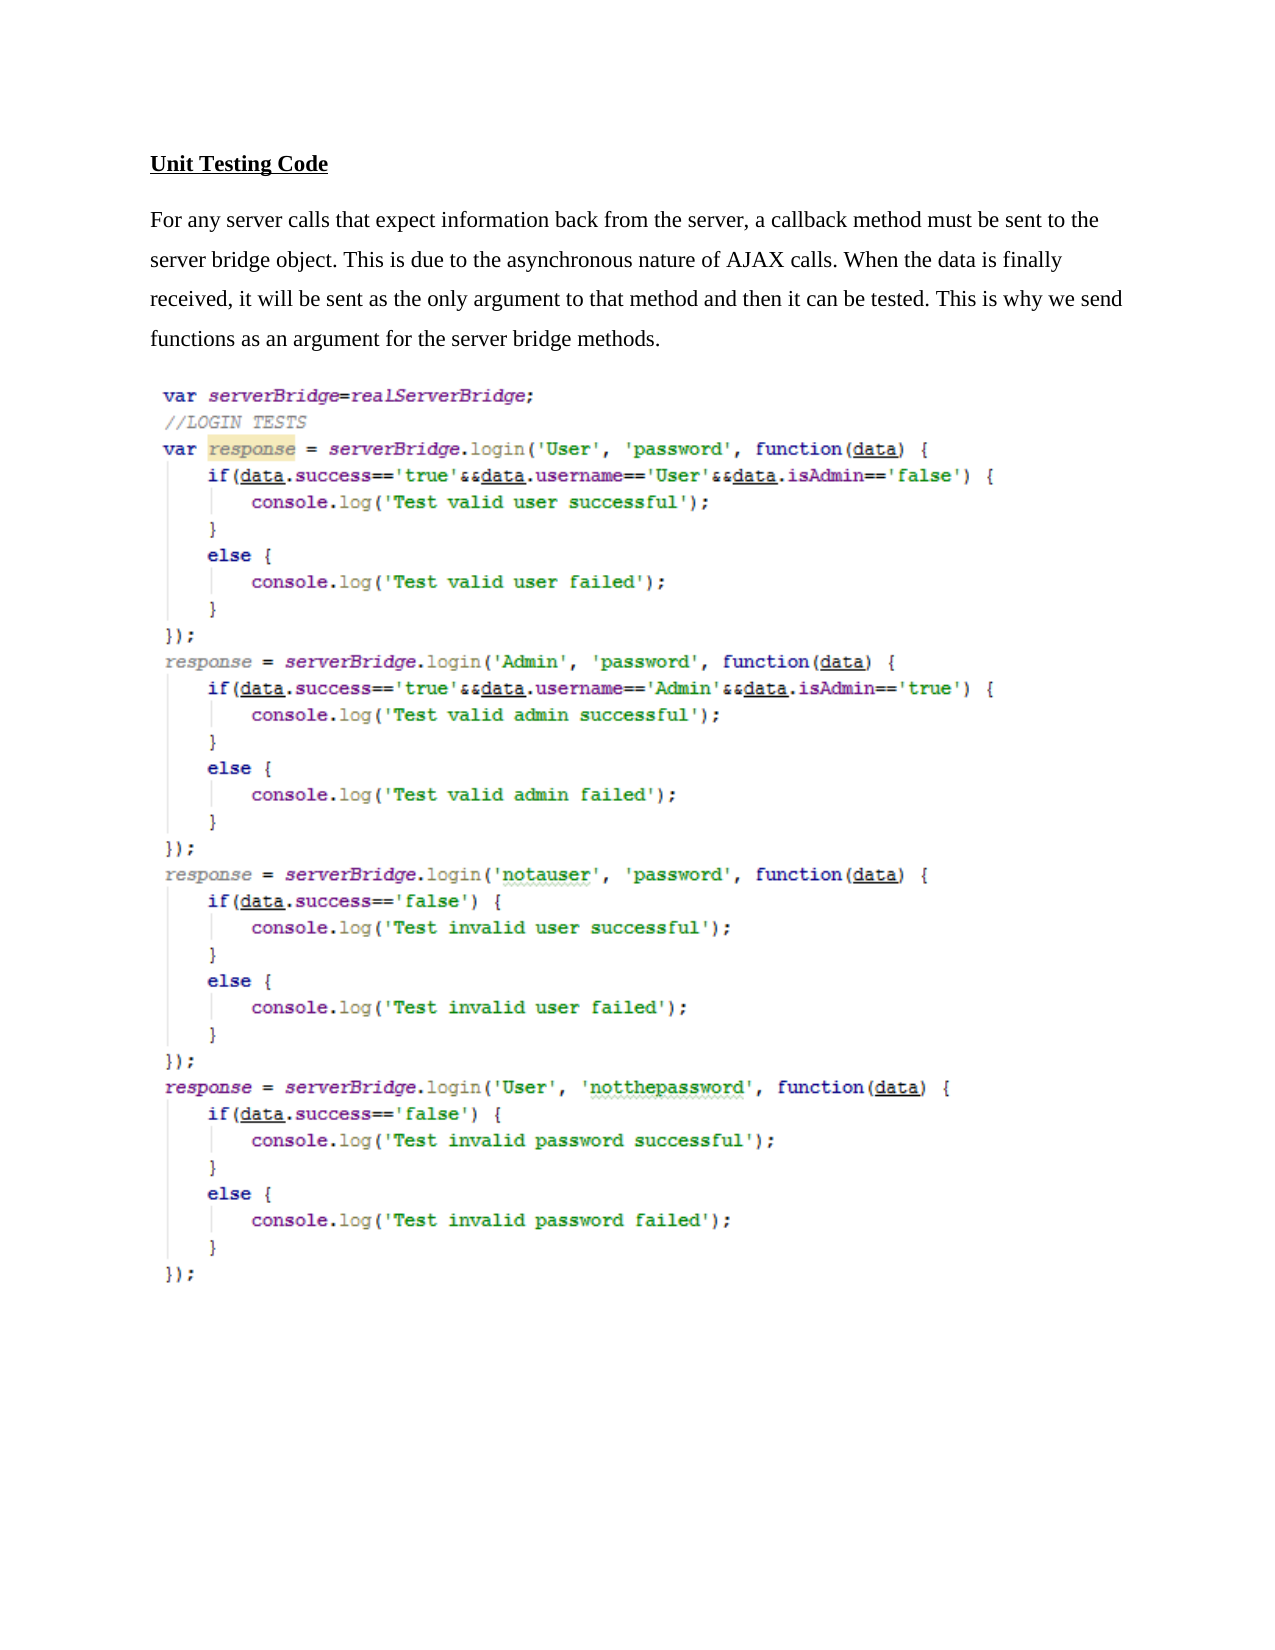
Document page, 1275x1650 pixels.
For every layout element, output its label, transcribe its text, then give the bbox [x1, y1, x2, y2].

picture [150, 380, 1080, 1289]
text Unit Testing Code [150, 150, 1125, 176]
text For any server calls that expect information back from the server, a callback method must be sent to the server bridge object. This is due to the asynchronous nature of AJAX calls. When the data is finally received, it will be sent as the only argument to that method and then it can be tested. This is why we send functions as an argument for the server bridge methods. [150, 206, 1125, 351]
